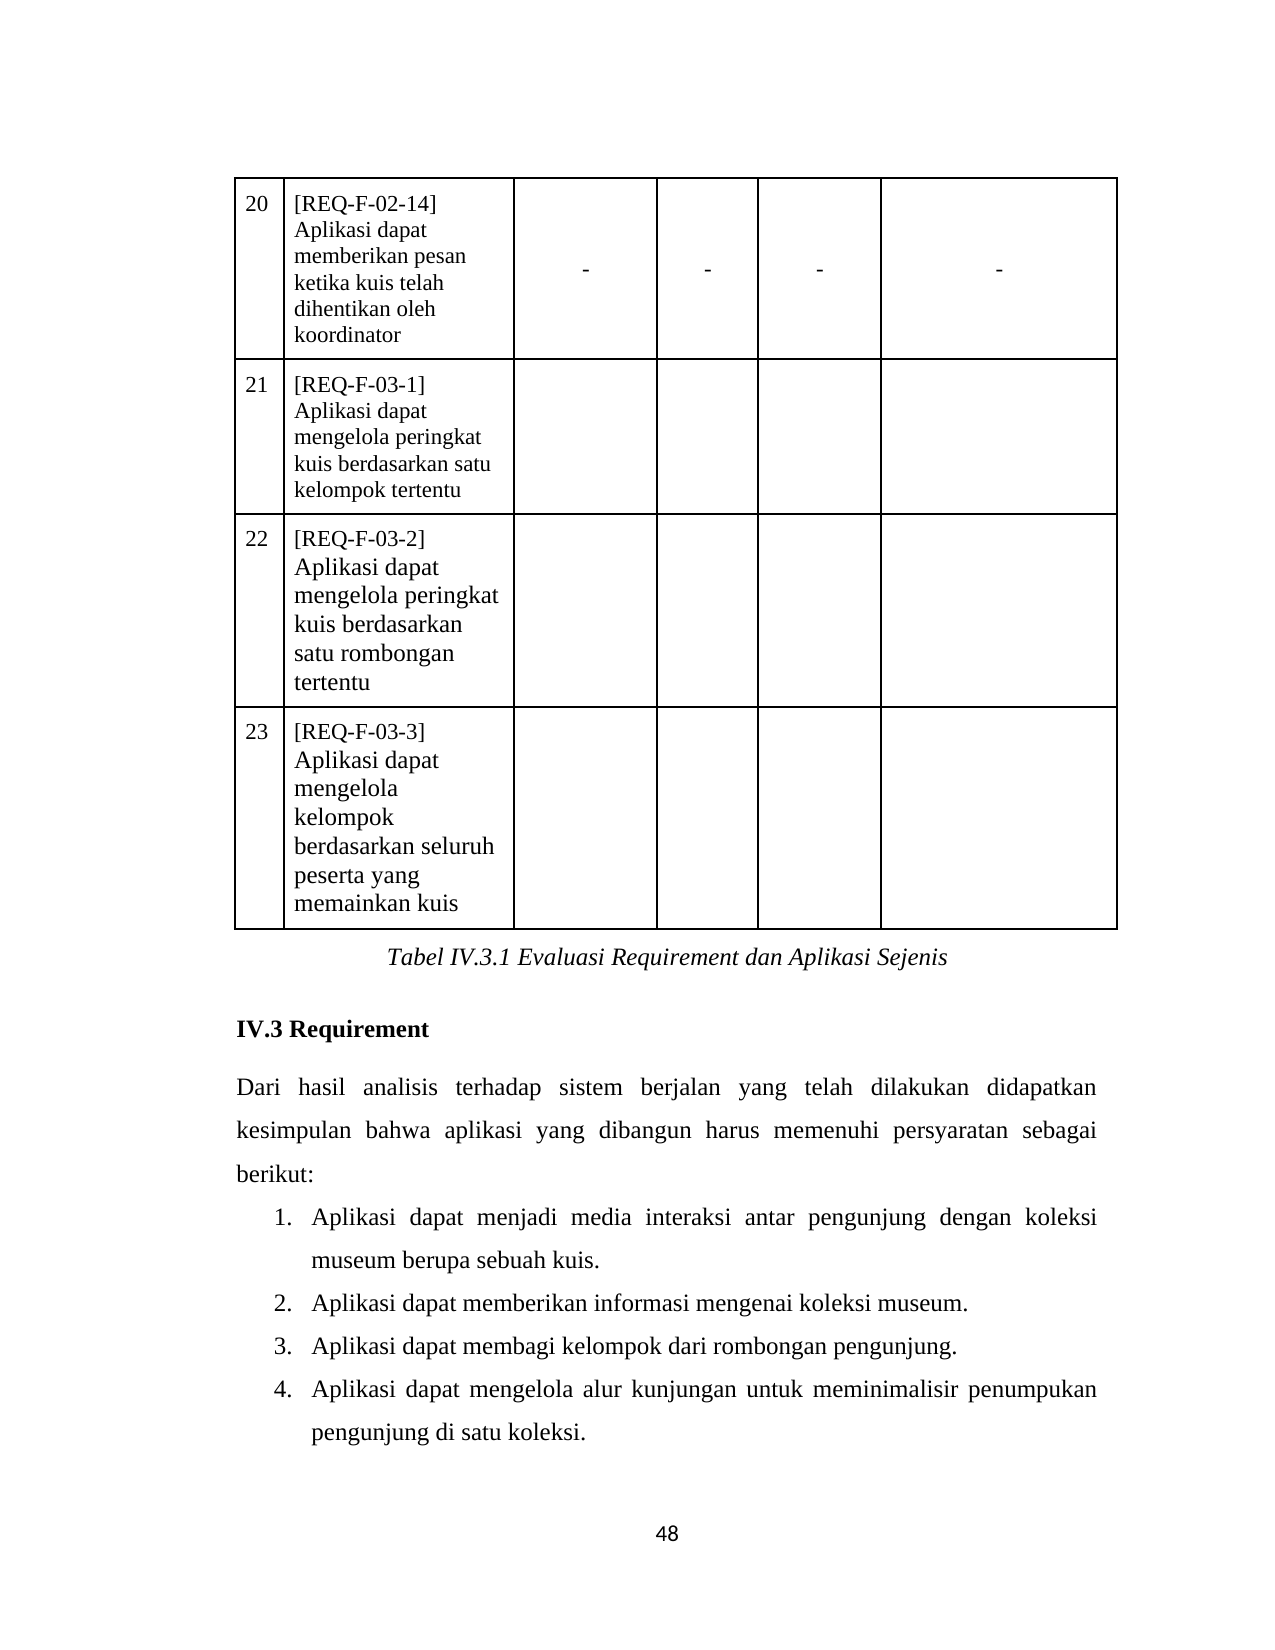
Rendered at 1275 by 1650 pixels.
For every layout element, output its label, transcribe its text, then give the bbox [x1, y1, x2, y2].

table_cell [882, 708, 1116, 928]
list Aplikasi dapat memberikan informasi mengenai koleksi museum. [274, 1288, 1098, 1317]
table_cell [REQ-F-03-2] Aplikasi dapat mengelola peringkat kuis berdasarkan satu rombongan tertentu [285, 515, 513, 706]
text Dari hasil analisis terhadap sistem berjalan yang telah dilakukan didapatkan kesimpulan bahwa aplikasi yang dibangun harus memenuhi persyaratan sebagai berikut: [236, 1072, 1098, 1187]
table_cell 20 [236, 179, 283, 358]
table_cell [882, 515, 1116, 706]
list Aplikasi dapat mengelola alur kunjungan untuk meminimalisir penumpukan pengunjung di satu koleksi. [274, 1374, 1098, 1446]
table_cell [759, 708, 880, 928]
subtitle IV.3 Requirement [236, 1014, 1098, 1043]
table_cell 21 [236, 360, 283, 513]
table_cell - [882, 179, 1116, 358]
table_cell [658, 708, 757, 928]
table_cell 22 [236, 515, 283, 706]
table_cell - [658, 179, 757, 358]
table_cell [882, 360, 1116, 513]
list Aplikasi dapat membagi kelompok dari rombongan pengunjung. [274, 1331, 1098, 1360]
table_cell [658, 515, 757, 706]
table_cell [515, 360, 656, 513]
table_cell - [759, 179, 880, 358]
table_cell [REQ-F-03-3] Aplikasi dapat mengelola kelompok berdasarkan seluruh peserta yang memainkan kuis [285, 708, 513, 928]
table_cell 23 [236, 708, 283, 928]
table_cell [759, 515, 880, 706]
list Tabel IV.3.1 Evaluasi Requirement dan Aplikasi Sejenis [236, 942, 1098, 971]
list Aplikasi dapat menjadi media interaksi antar pengunjung dengan koleksi museum berupa sebuah kuis. [274, 1202, 1098, 1274]
table_cell [658, 360, 757, 513]
table_cell [REQ-F-02-14] Aplikasi dapat memberikan pesan ketika kuis telah dihentikan oleh koordinator [285, 179, 513, 358]
table_cell [REQ-F-03-1] Aplikasi dapat mengelola peringkat kuis berdasarkan satu kelompok tertentu [285, 360, 513, 513]
table_cell [515, 708, 656, 928]
table_cell - [515, 179, 656, 358]
table_cell [759, 360, 880, 513]
table_cell [515, 515, 656, 706]
